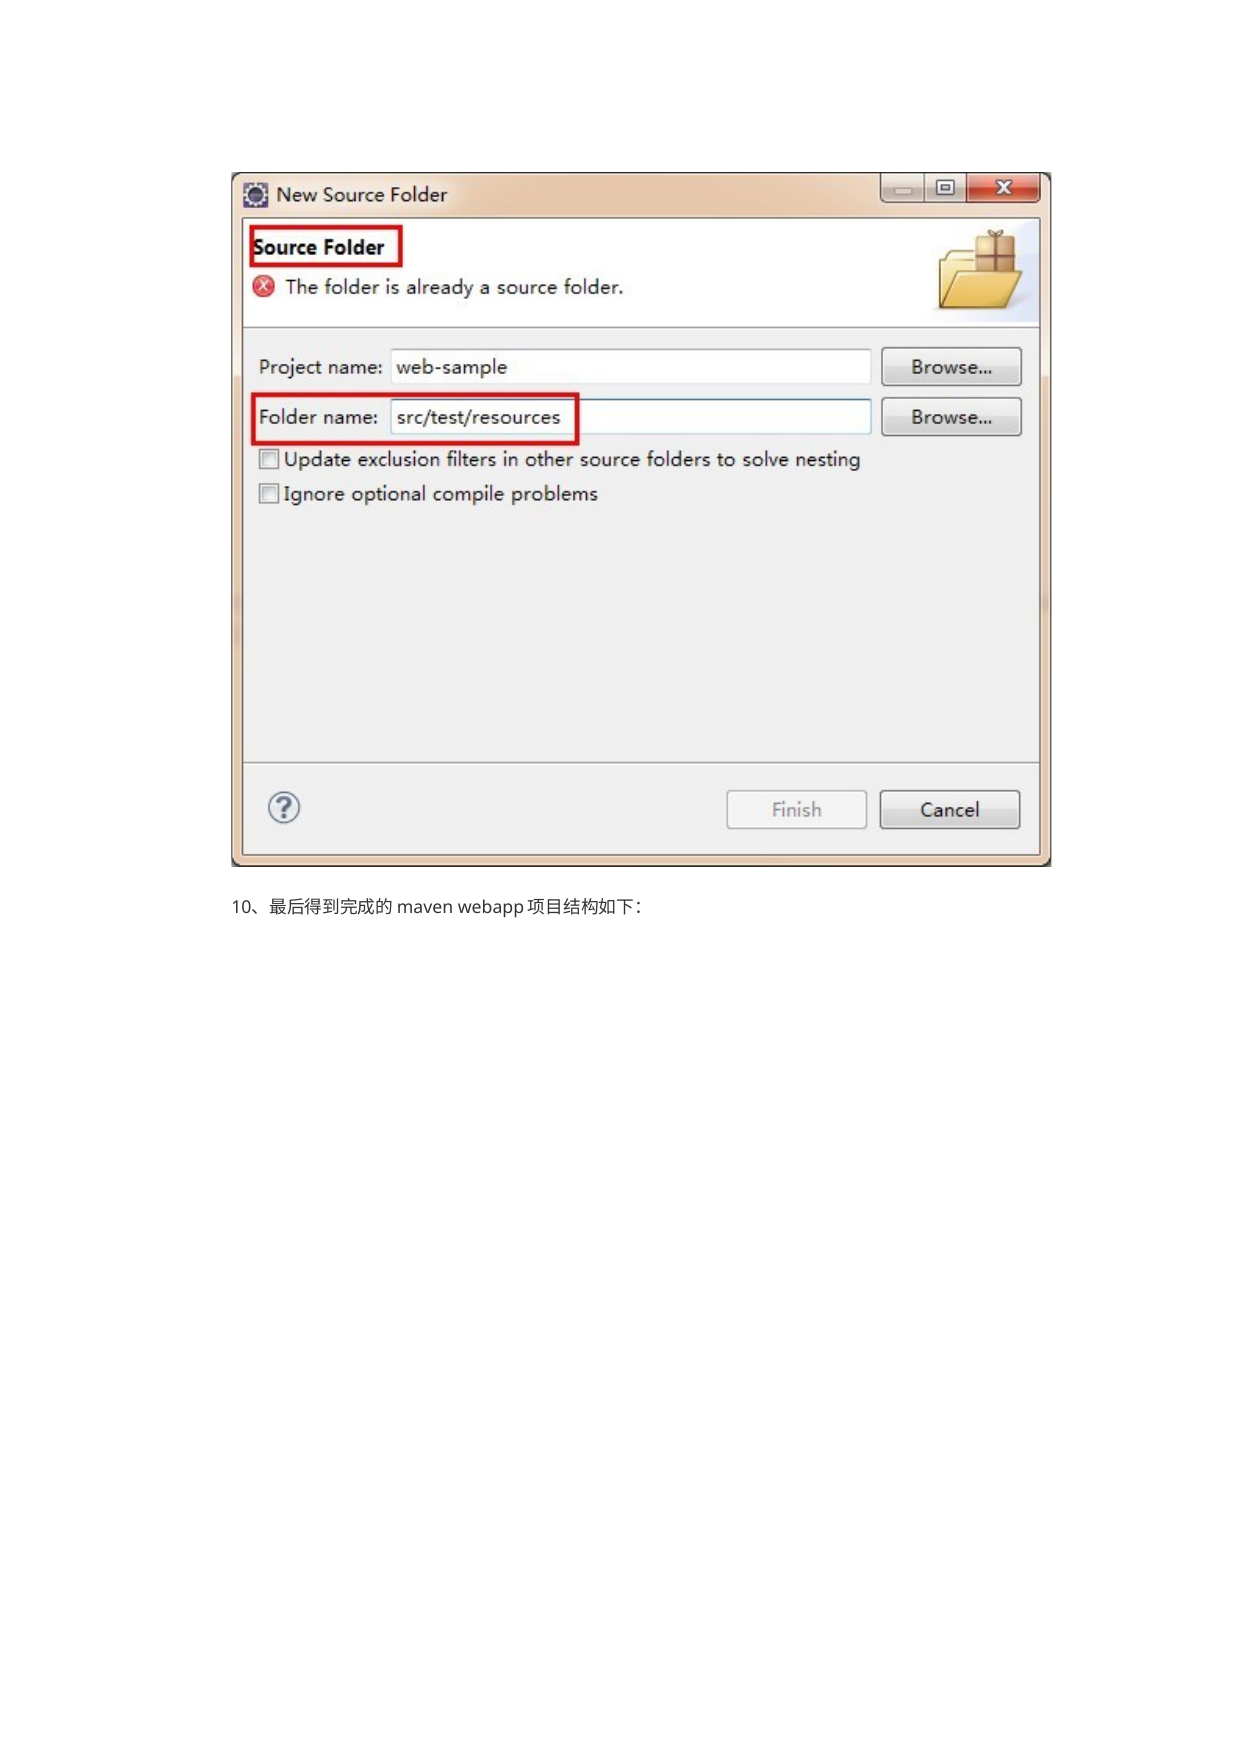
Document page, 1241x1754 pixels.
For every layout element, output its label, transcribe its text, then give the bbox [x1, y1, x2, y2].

picture [231, 172, 1052, 867]
text 10、最后得到完成的maven webapp项目结构如下： [231, 889, 1053, 922]
